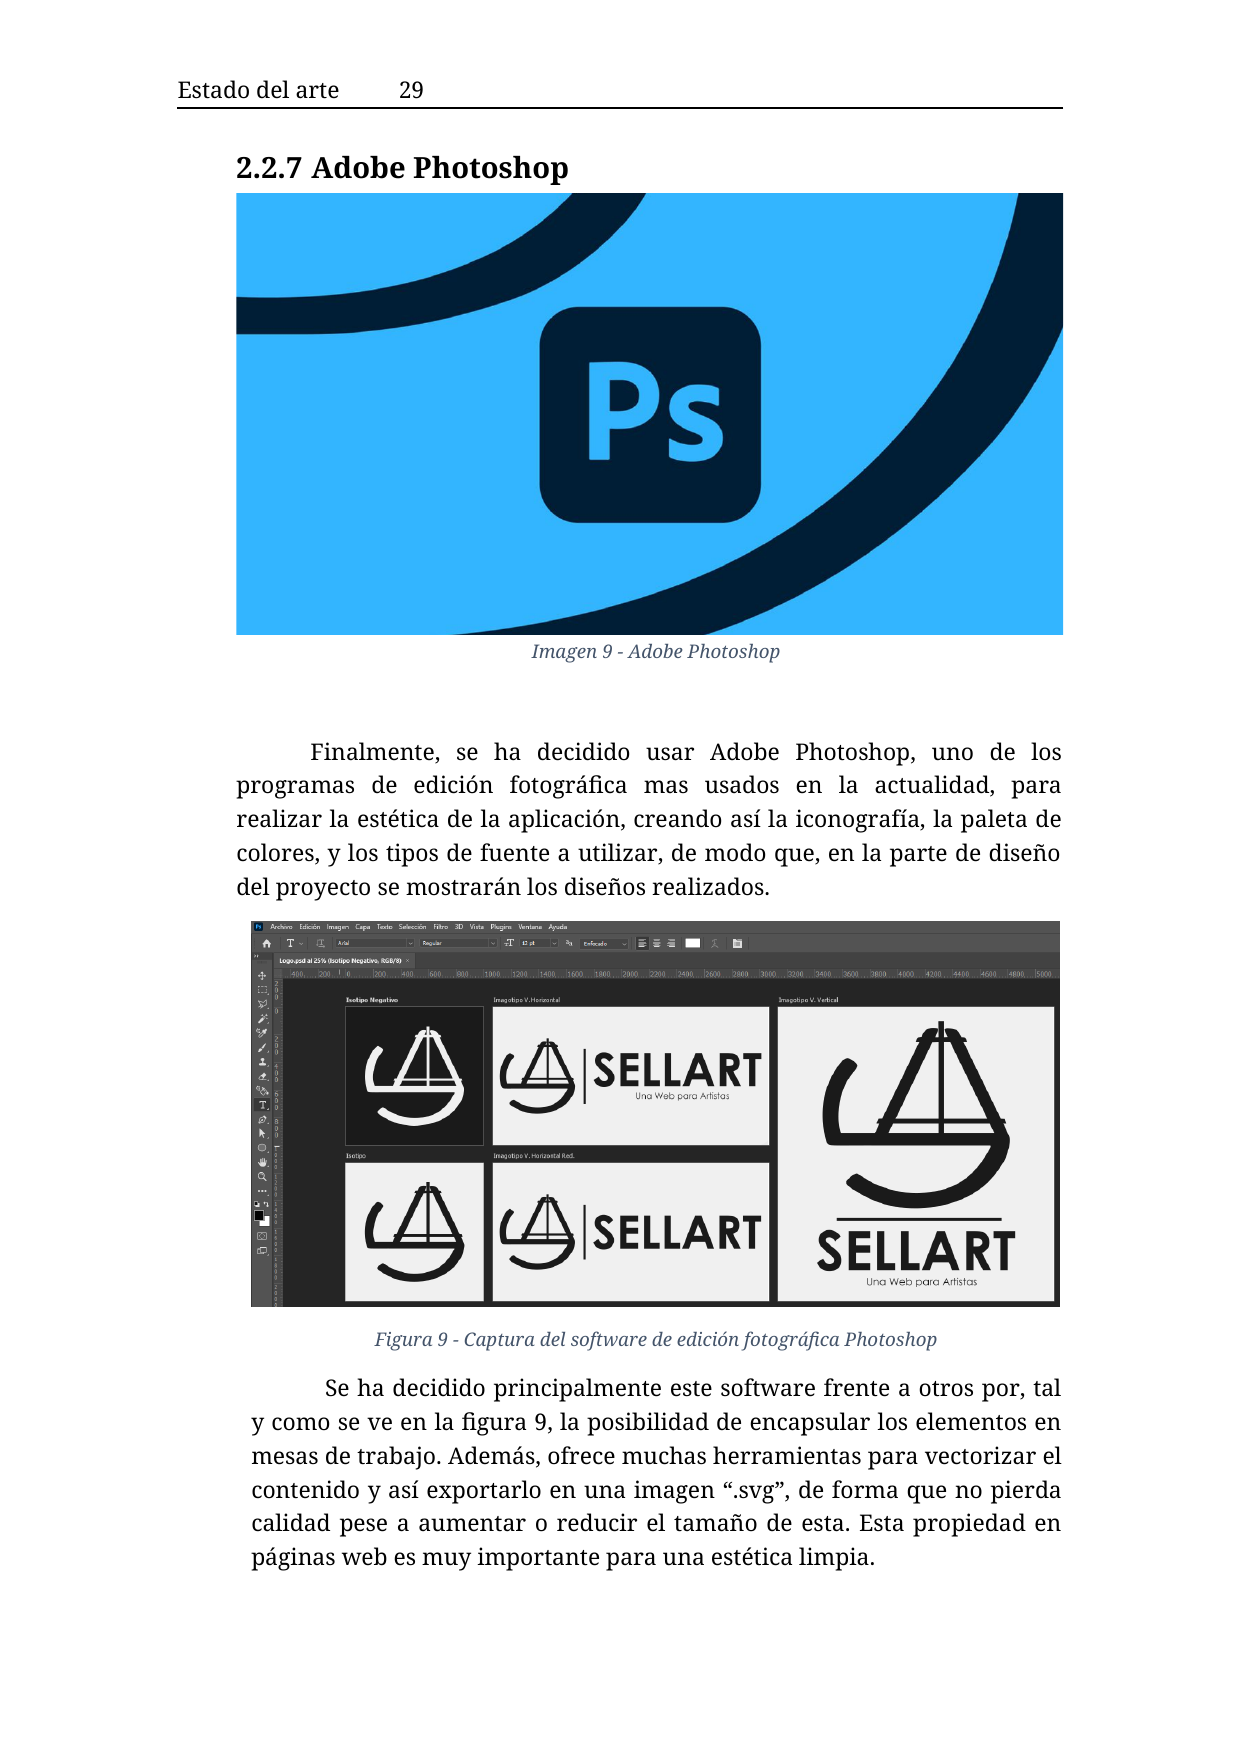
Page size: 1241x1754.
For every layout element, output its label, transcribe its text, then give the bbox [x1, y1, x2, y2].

picture [251, 921, 1060, 1307]
picture [236, 193, 1064, 635]
text Se ha decidido principalmente este software frente a otros por, tal y como se ve en la figura 9, la posibilidad de encapsular los elementos en mesas de trabajo. Además, ofrece muchas herramientas para vectorizar el contenido y así exportarlo en una imagen “.svg”, de forma que no pierda calidad pese a aumentar o reducir el tamaño de esta. Esta propiedad en páginas web es muy importante para una estética limpia. [251, 1372, 1063, 1572]
text Imagen 9 - Adobe Photoshop [177, 639, 1063, 664]
subtitle Adobe Photoshop [236, 148, 1063, 187]
text Finalmente, se ha decidido usar Adobe Photoshop, uno de los programas de edición fotográfica mas usados en la actualidad, para realizar la estética de la aplicación, creando así la iconografía, la paleta de colores, y los tipos de fuente a utilizar, de modo que, en la parte de diseño del proyecto se mostrarán los diseños realizados. [236, 736, 1063, 902]
text Figura 9 - Captura del software de edición fotográfica Photoshop [177, 1326, 1063, 1351]
